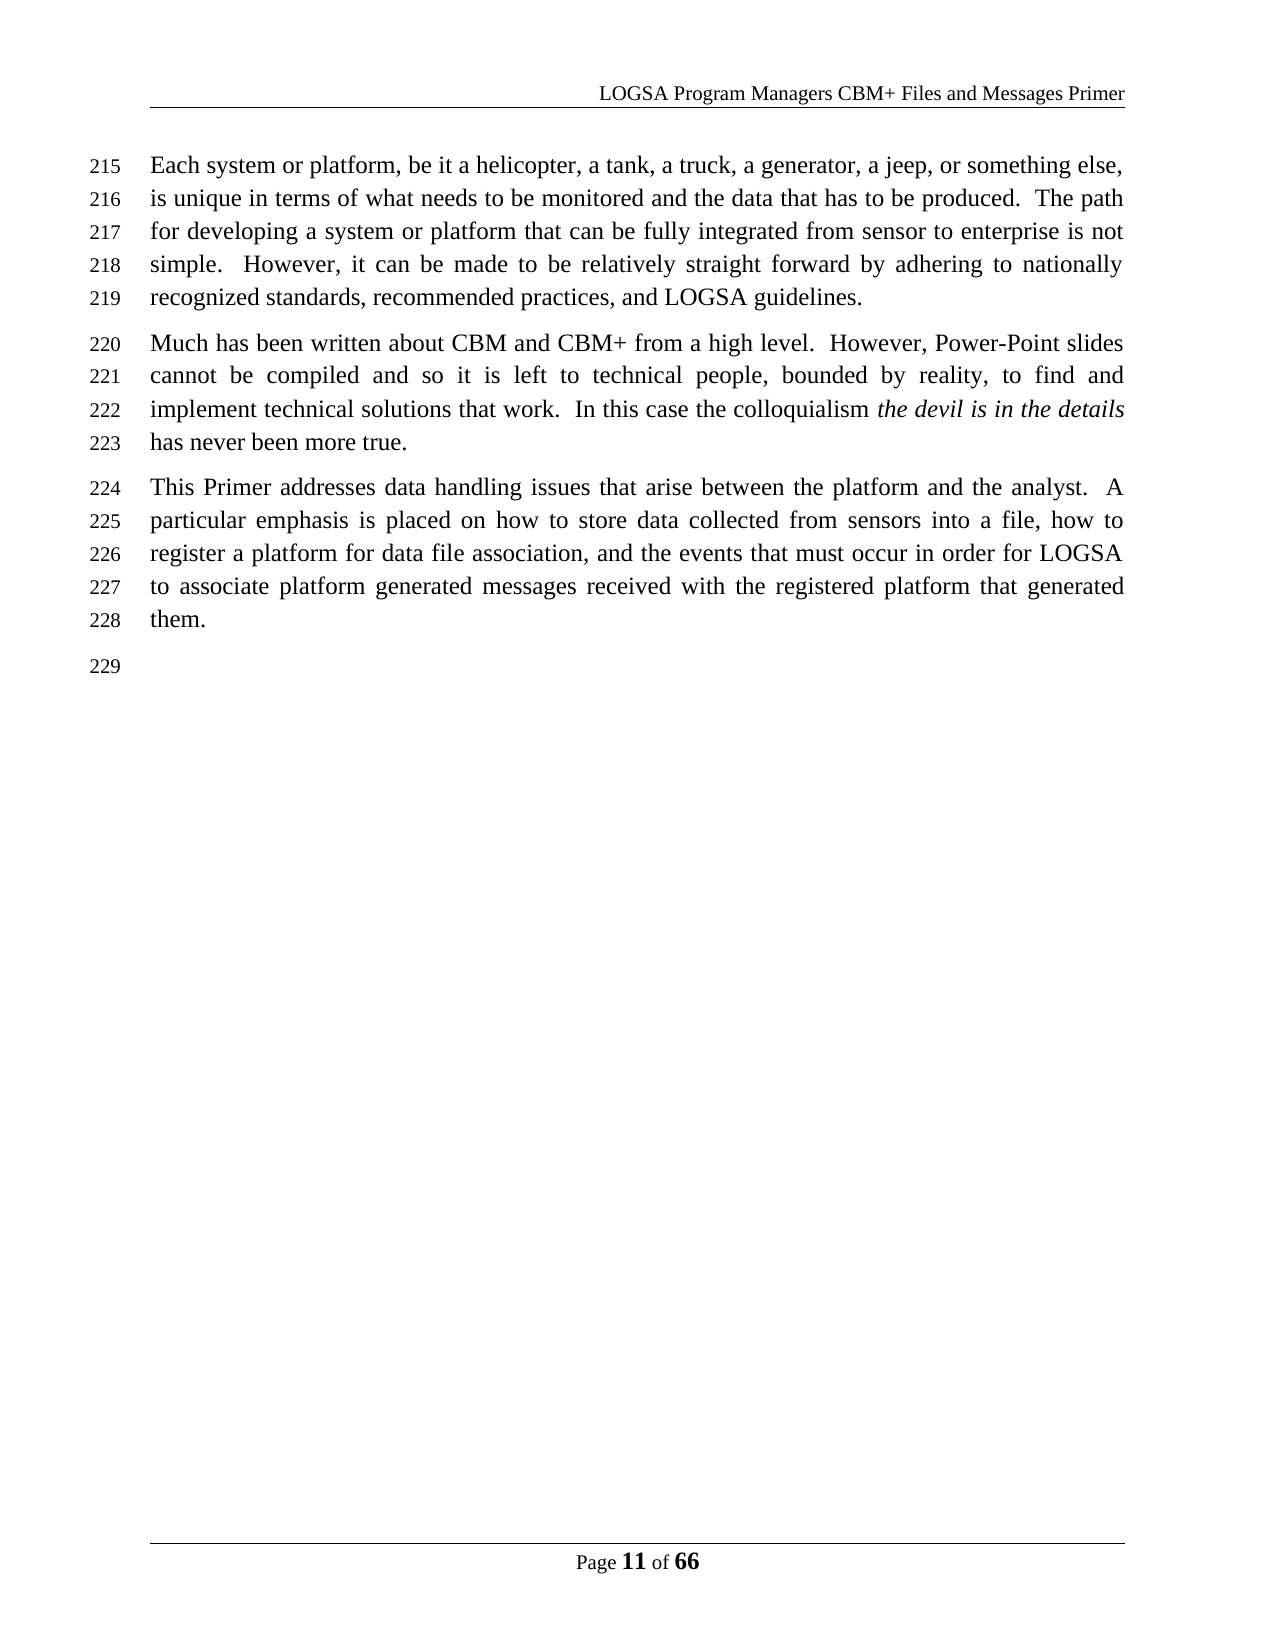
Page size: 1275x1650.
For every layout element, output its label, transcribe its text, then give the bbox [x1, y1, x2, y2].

text This Primer addresses data handling issues that arise between the platform and the analyst. A particular emphasis is placed on how to store data collected from sensors into a file, how to register a platform for data file association, and the events that must occur in order for LOGSA to associate platform generated messages received with the registered platform that generated them. [150, 472, 1125, 633]
text Much has been written about CBM and CBM+ from a high level. However, Power-Point slides cannot be compiled and so it is left to technical people, bounded by reality, to find and implement technical solutions that work. In this case the colloquialism the devil is in the details has never been more true. [150, 328, 1125, 455]
text Each system or platform, be it a helicopter, a tank, a truck, a generator, a jeep, or something else, is unique in terms of what needs to be monitored and the data that has to be produced. The path for developing a system or platform that can be fully integrated from sensor to enterprise is not simple. However, it can be made to be relatively straight forward by adhering to nationally recognized standards, recommended practices, and LOGSA guidelines. [150, 150, 1125, 311]
